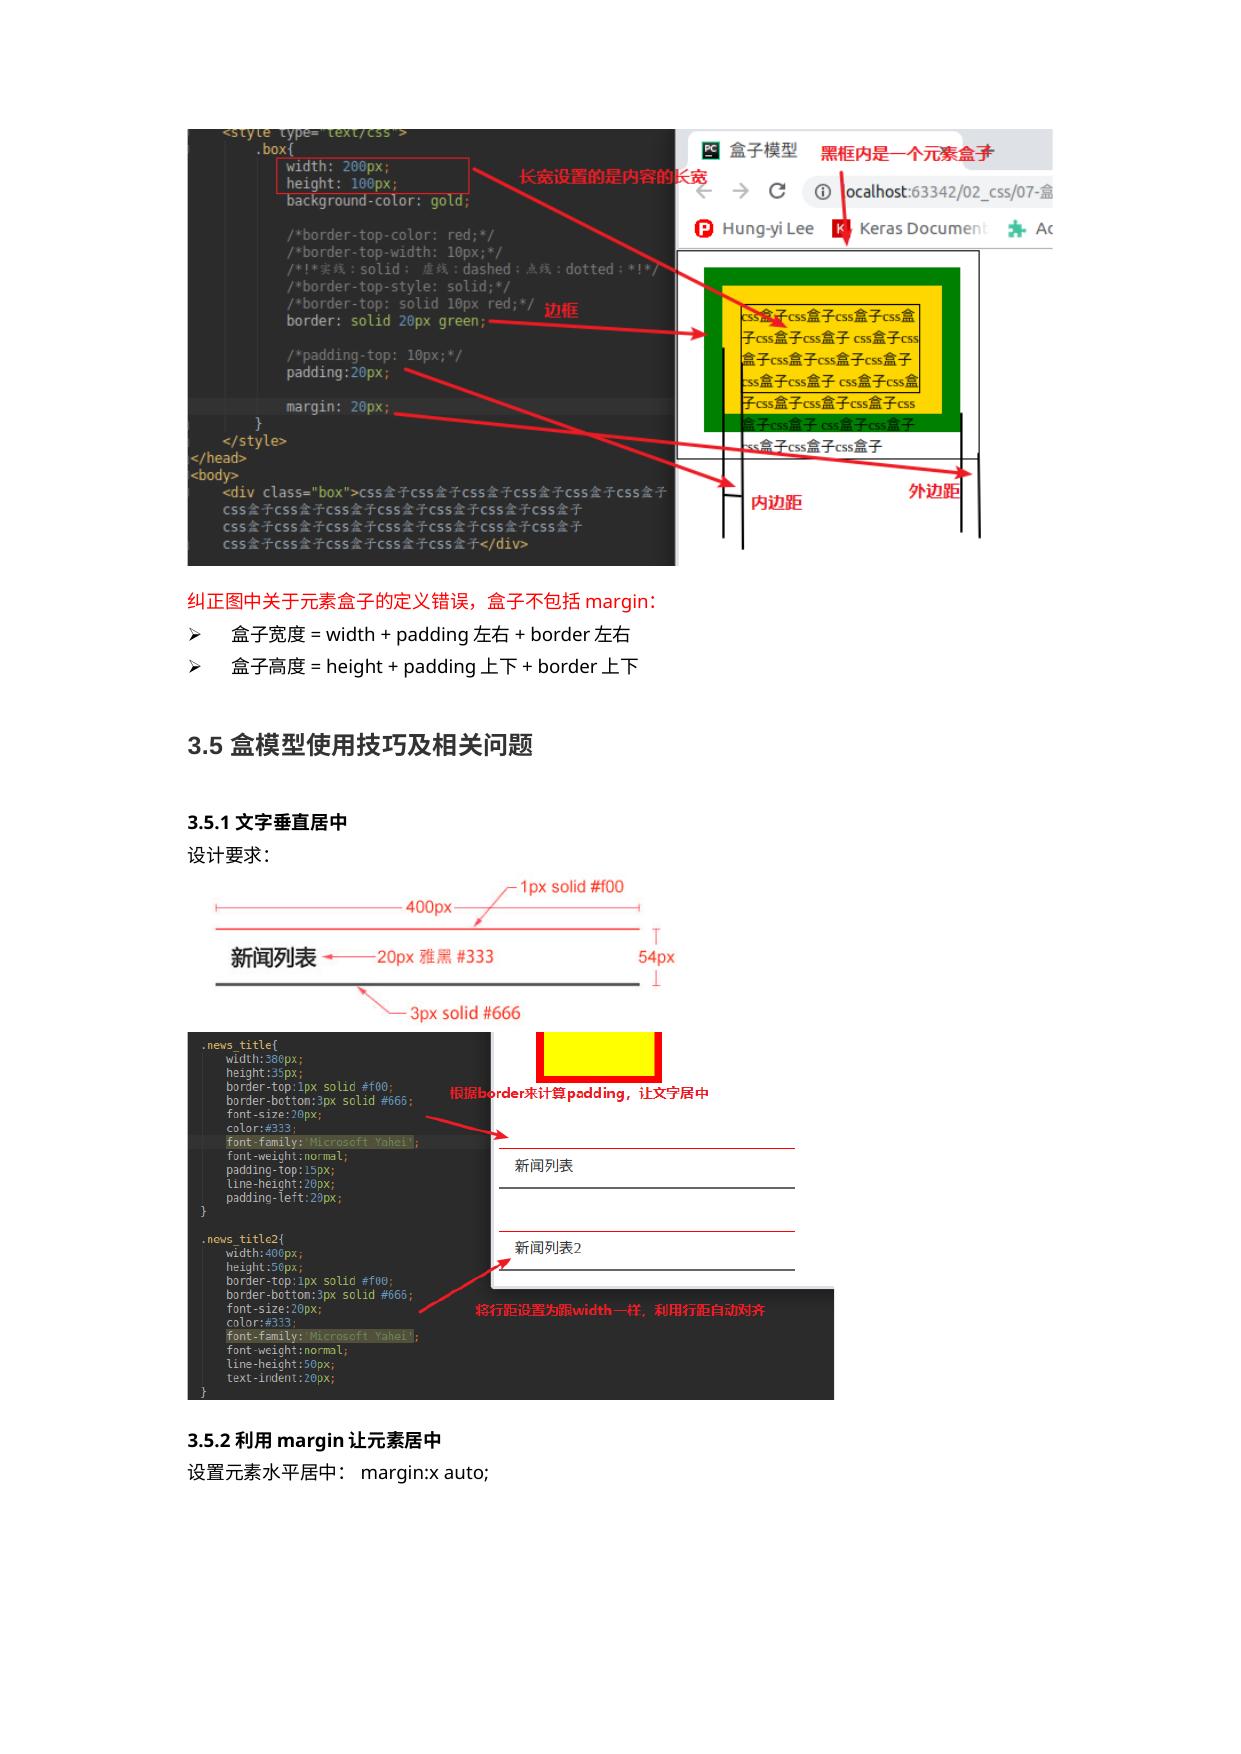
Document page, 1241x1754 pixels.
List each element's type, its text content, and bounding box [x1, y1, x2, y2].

text 纠正图中关于元素盒子的定义错误，盒子不包括margin： [187, 584, 1053, 617]
picture [187, 129, 1053, 566]
subtitle 3.5 盒模型使用技巧及相关问题 [187, 711, 1053, 776]
list 盒子高度 = height + padding上下 + border上下 [187, 649, 1053, 682]
subtitle 3.5.1 文字垂直居中 [187, 805, 1053, 838]
text 设计要求： [187, 838, 1053, 870]
text 设置元素水平居中： margin:x auto; [187, 1455, 1053, 1488]
list 盒子宽度 = width + padding左右 + border左右 [187, 617, 1053, 649]
picture [187, 870, 835, 1400]
subtitle 3.5.2 利用margin让元素居中 [187, 1423, 1053, 1455]
